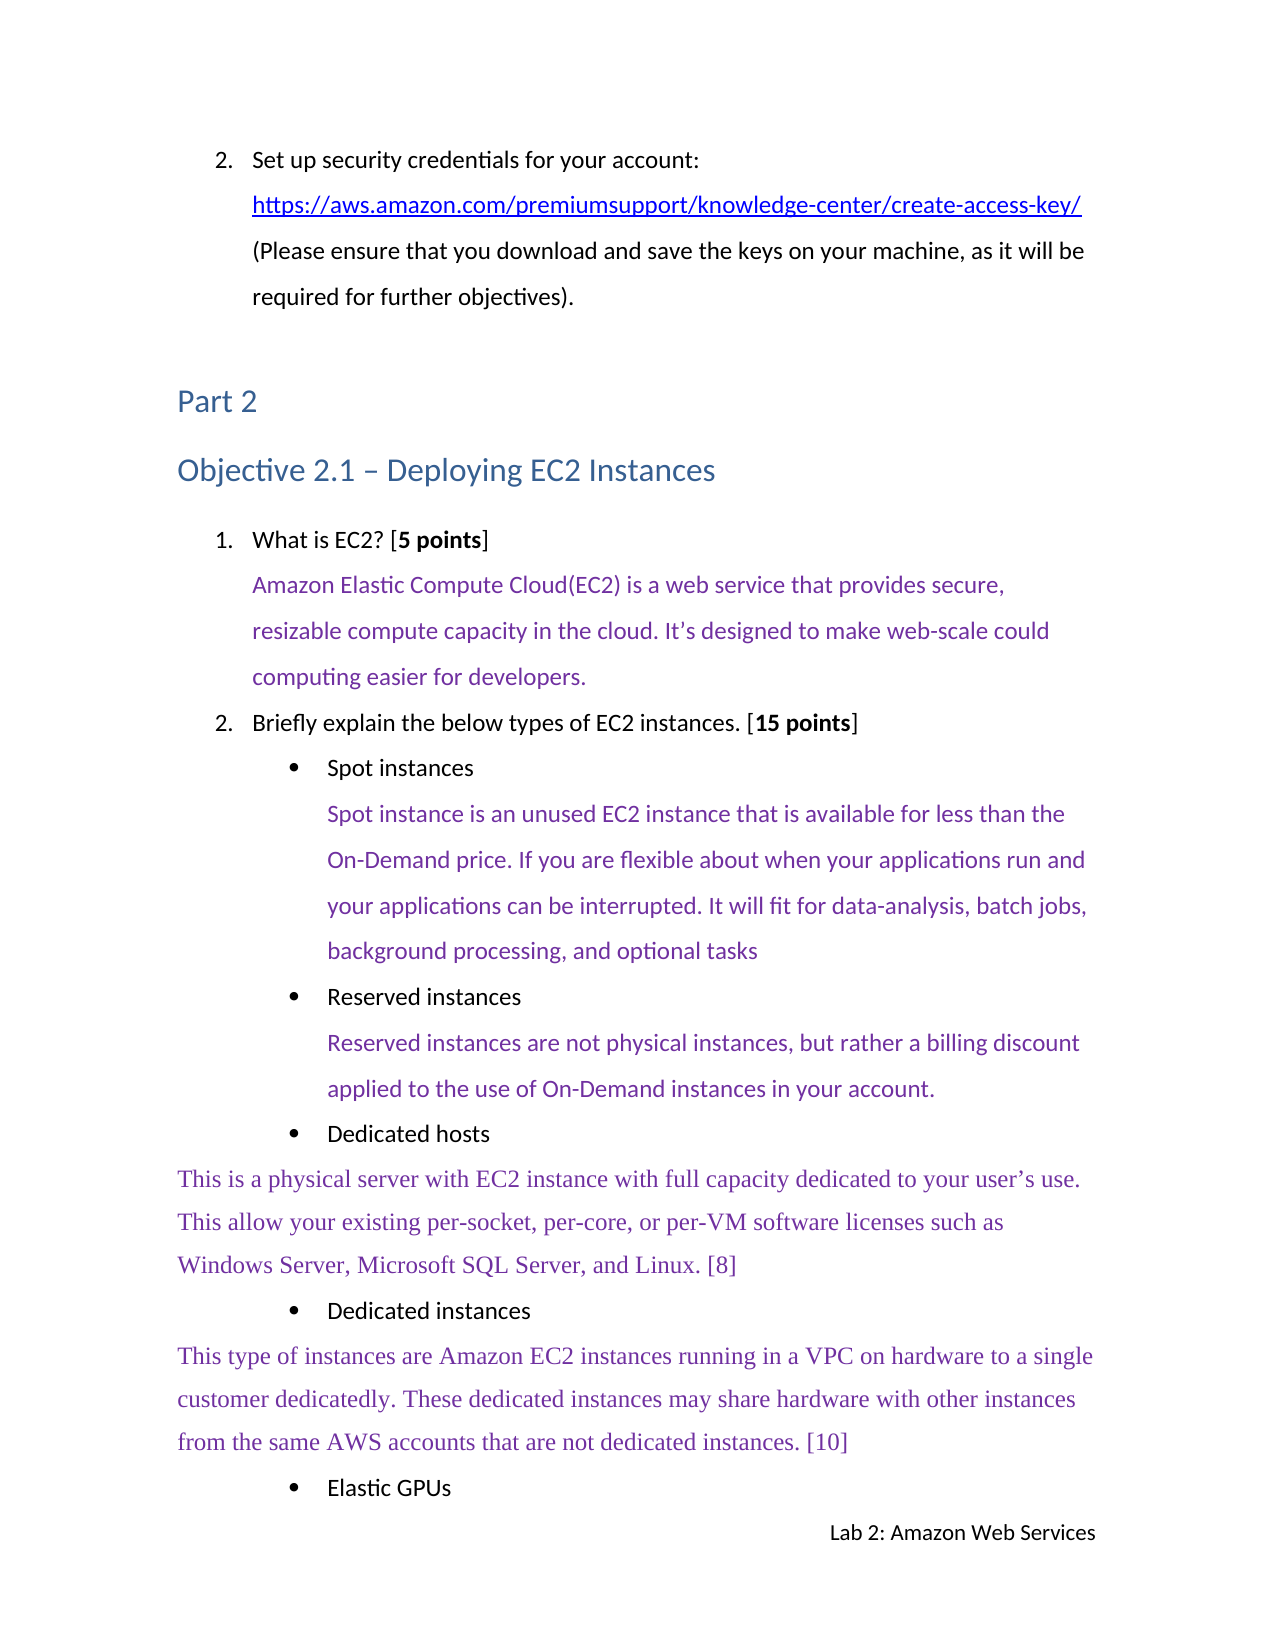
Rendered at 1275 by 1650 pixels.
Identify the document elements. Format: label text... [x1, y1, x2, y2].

list Dedicated hosts [289, 1118, 1096, 1149]
list Reserved instances are not physical instances, but rather a billing discount applied to the use of On-Demand instances in your account. [327, 1027, 1096, 1103]
subtitle Part 2 [177, 381, 1096, 421]
list Elastic GPUs [289, 1472, 1096, 1503]
list Set up security credentials for your account: https://aws.amazon.com/premiumsupport/knowledge-center/create-access-key/ (Please ensure that you download and save the keys on your machine, as it will be required for further objectives). [214, 144, 1096, 311]
list Dedicated instances [289, 1295, 1096, 1326]
text This type of instances are Amazon EC2 instances running in a VPC on hardware to a single customer dedicatedly. These dedicated instances may share hardware with other instances from the same AWS accounts that are not dedicated instances. [10] [177, 1341, 1096, 1456]
list Amazon Elastic Compute Cloud(EC2) is a web service that provides secure, resizable compute capacity in the cloud. It’s designed to make web-scale could computing easier for developers. [252, 570, 1096, 692]
list Spot instance is an unused EC2 instance that is available for less than the On-Demand price. If you are flexible about when your applications run and your applications can be interrupted. It will fit for data-analysis, batch jobs, background processing, and optional tasks [327, 798, 1096, 966]
text This is a physical server with EC2 instance with full capacity dedicated to your user’s use. This allow your existing per-socket, per-core, or per-VM software licenses such as Windows Server, Microsoft SQL Server, and Linux. [8] [177, 1164, 1096, 1279]
list Reserved instances [289, 981, 1096, 1012]
list Briefly explain the below types of EC2 instances. [15 points] [214, 707, 1096, 737]
list Spot instances [289, 753, 1096, 783]
list What is EC2? [5 points] [214, 524, 1096, 554]
subtitle Objective 2.1 – Deploying EC2 Instances [177, 449, 1096, 490]
